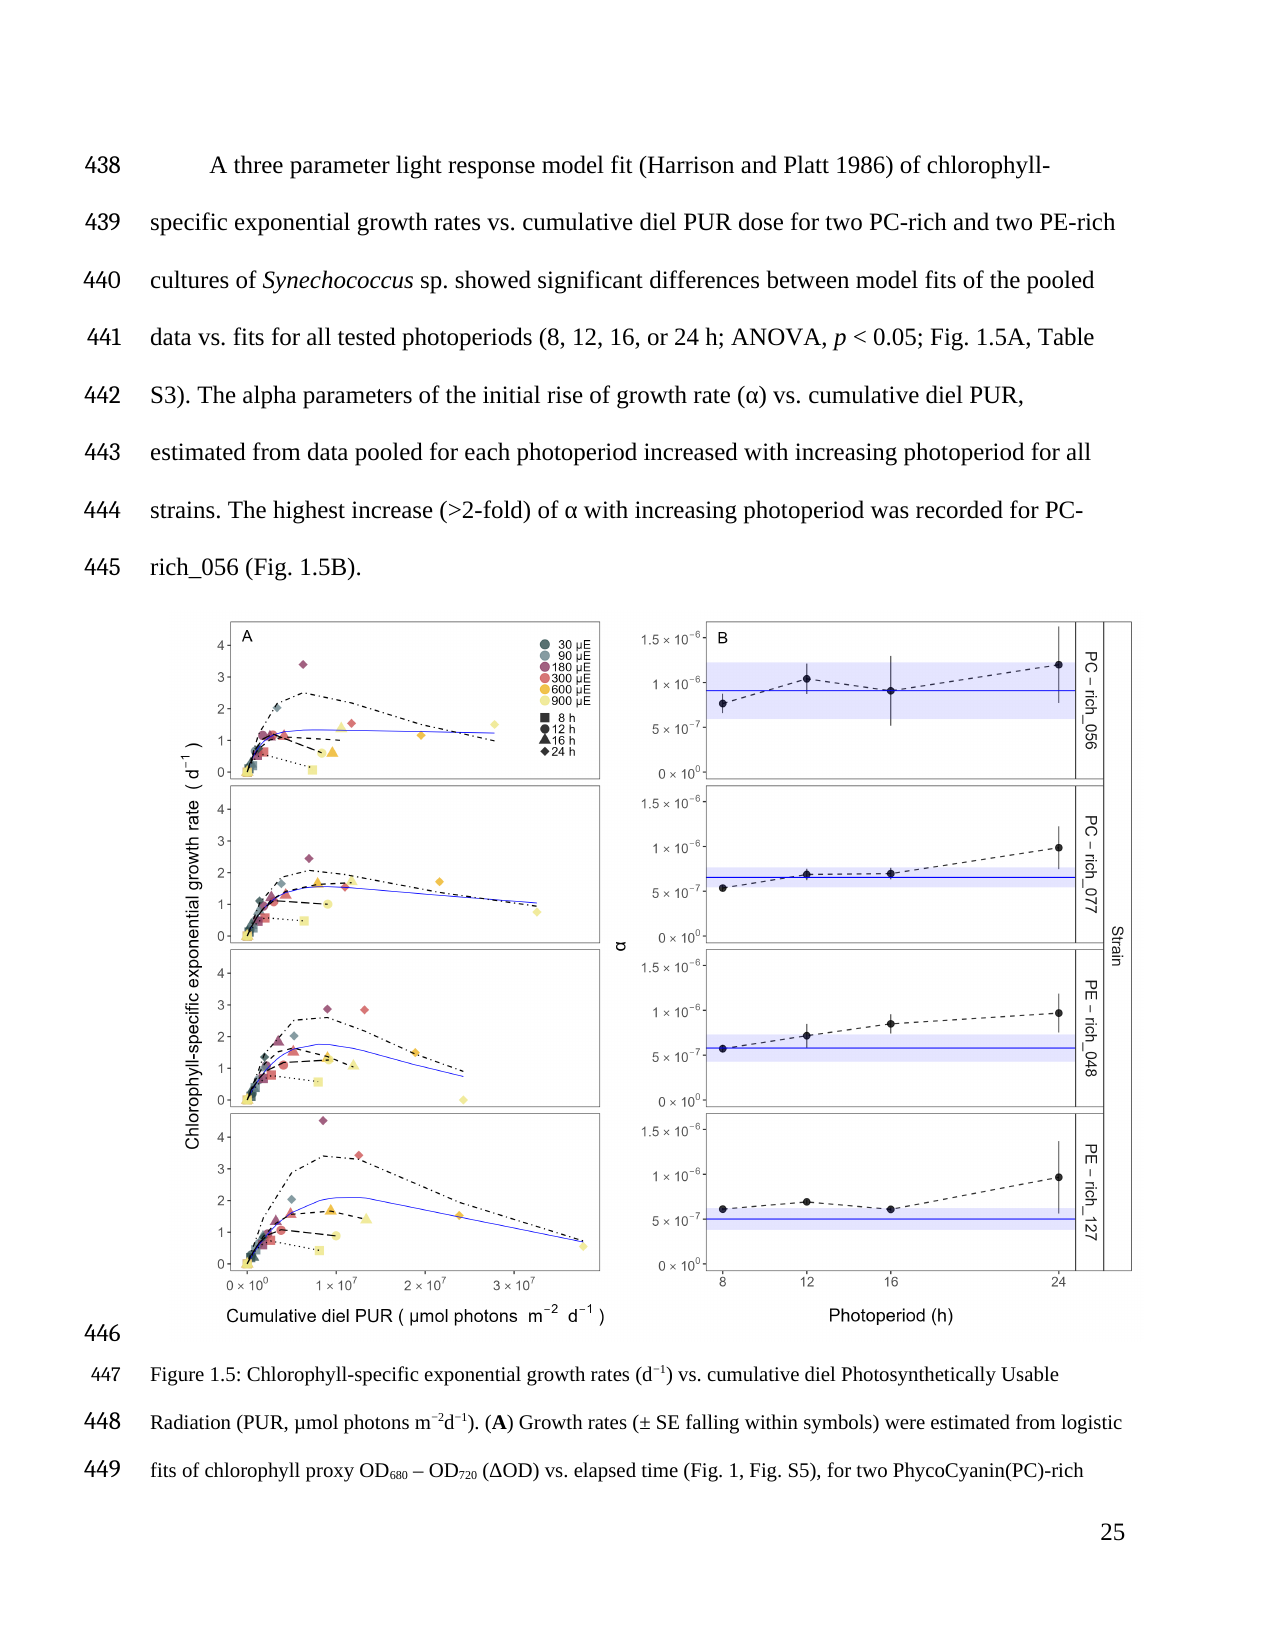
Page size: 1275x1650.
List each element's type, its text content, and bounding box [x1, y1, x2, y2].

text A three parameter light response model fit (Harrison and Platt 1986) of chlorophyll-specific exponential growth rates vs. cumulative diel PUR dose for two PC-rich and two PE-rich cultures of Synechococcus sp. showed significant differences between model fits of the pooled data vs. fits for all tested photoperiods (8, 12, 16, or 24 h; ANOVA, p < 0.05; Fig. 1.5A, Table S3). The alpha parameters of the initial rise of growth rate (α) vs. cumulative diel PUR, estimated from data pooled for each photoperiod increased with increasing photoperiod for all strains. The highest increase (>2-fold) of α with increasing photoperiod was recorded for PC-rich_056 (Fig. 1.5B). [150, 150, 1125, 581]
picture [168, 610, 1144, 1342]
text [150, 1362, 1125, 1482]
